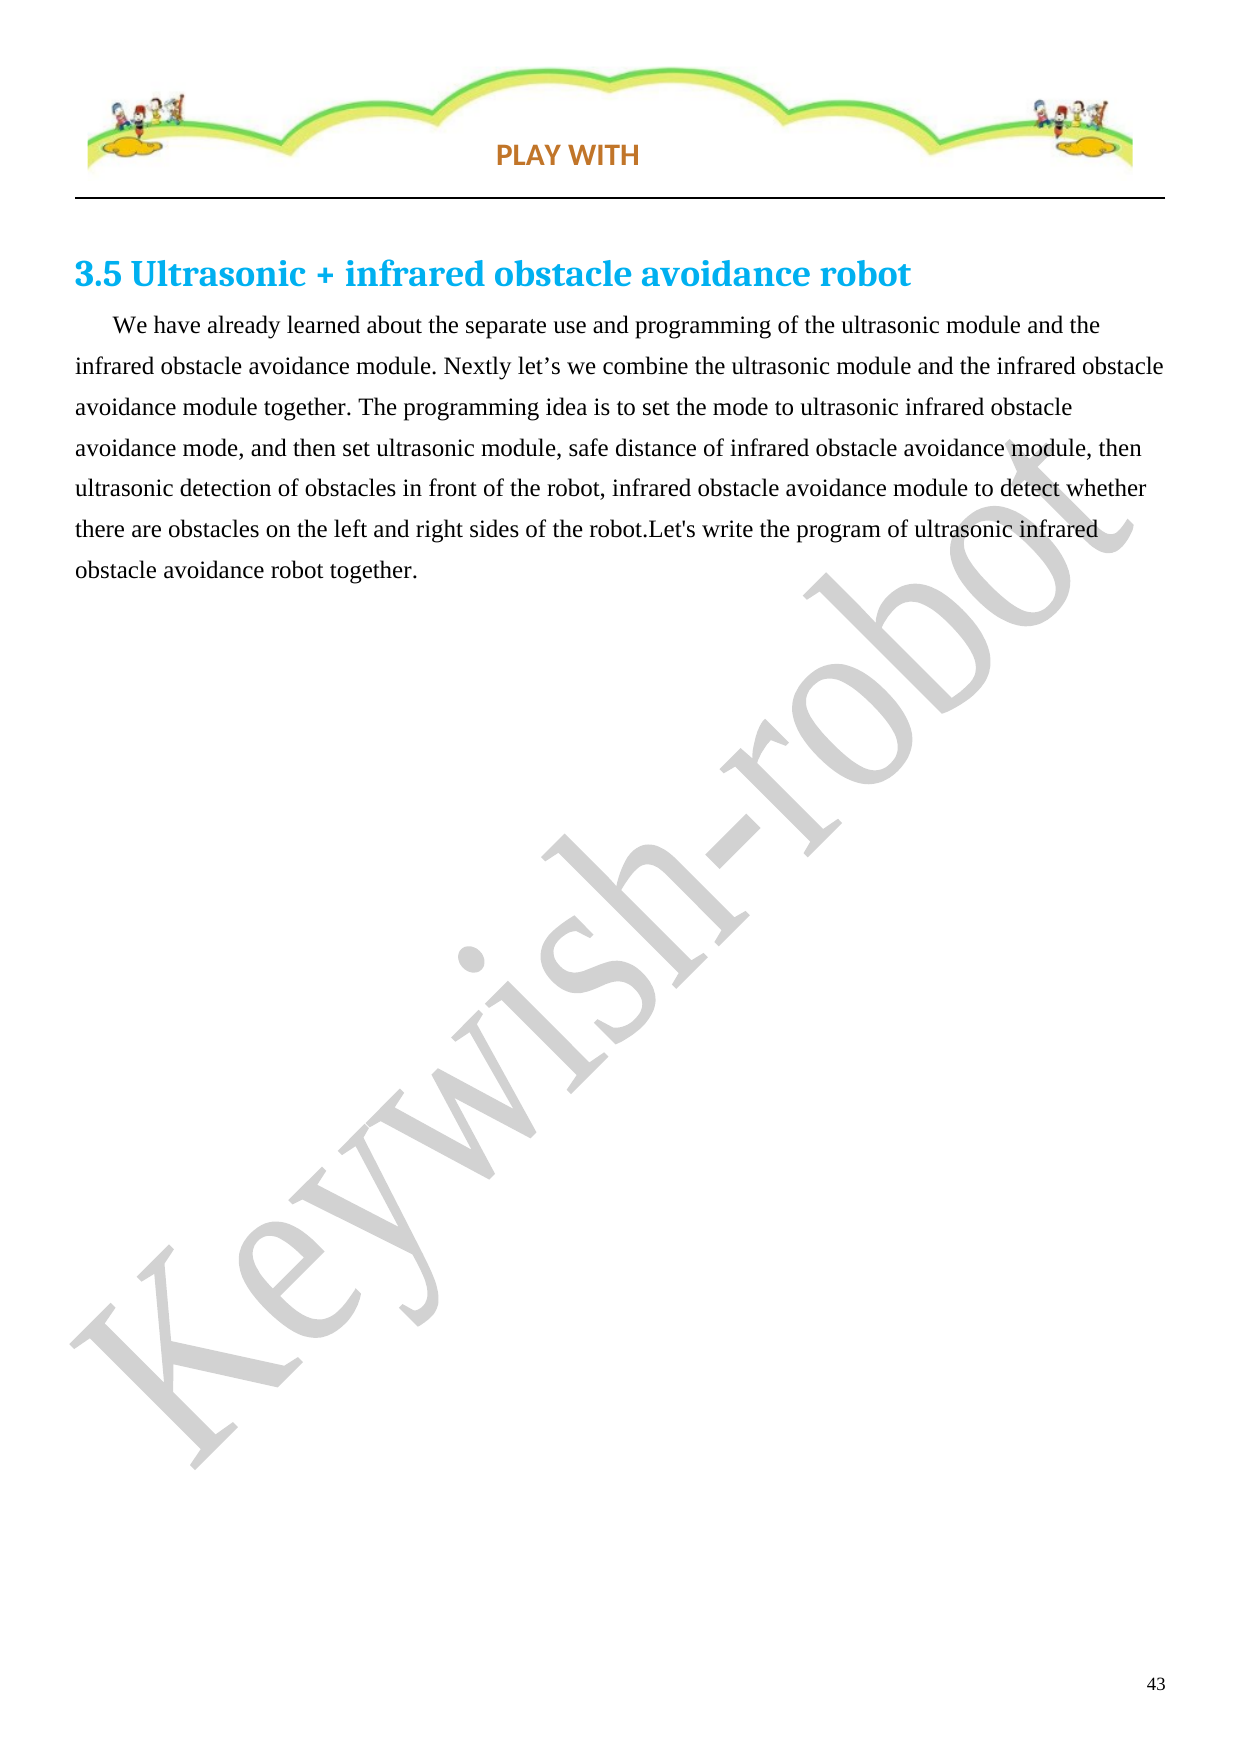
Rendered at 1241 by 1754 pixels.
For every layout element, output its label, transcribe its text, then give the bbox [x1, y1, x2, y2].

picture [87, 58, 1134, 181]
text We have already learned about the separate use and programming of the ultrasonic module and the infrared obstacle avoidance module. Nextly let’s we combine the ultrasonic module and the infrared obstacle avoidance module together. The programming idea is to set the mode to ultrasonic infrared obstacle avoidance mode, and then set ultrasonic module, safe distance of infrared obstacle avoidance module, then ultrasonic detection of obstacles in front of the robot, infrared obstacle avoidance module to detect whether there are obstacles on the left and right sides of the robot.Let's write the program of ultrasonic infrared obstacle avoidance robot together. [75, 308, 1165, 586]
subtitle 3.5 Ultrasonic + infrared obstacle avoidance robot [75, 240, 1165, 308]
